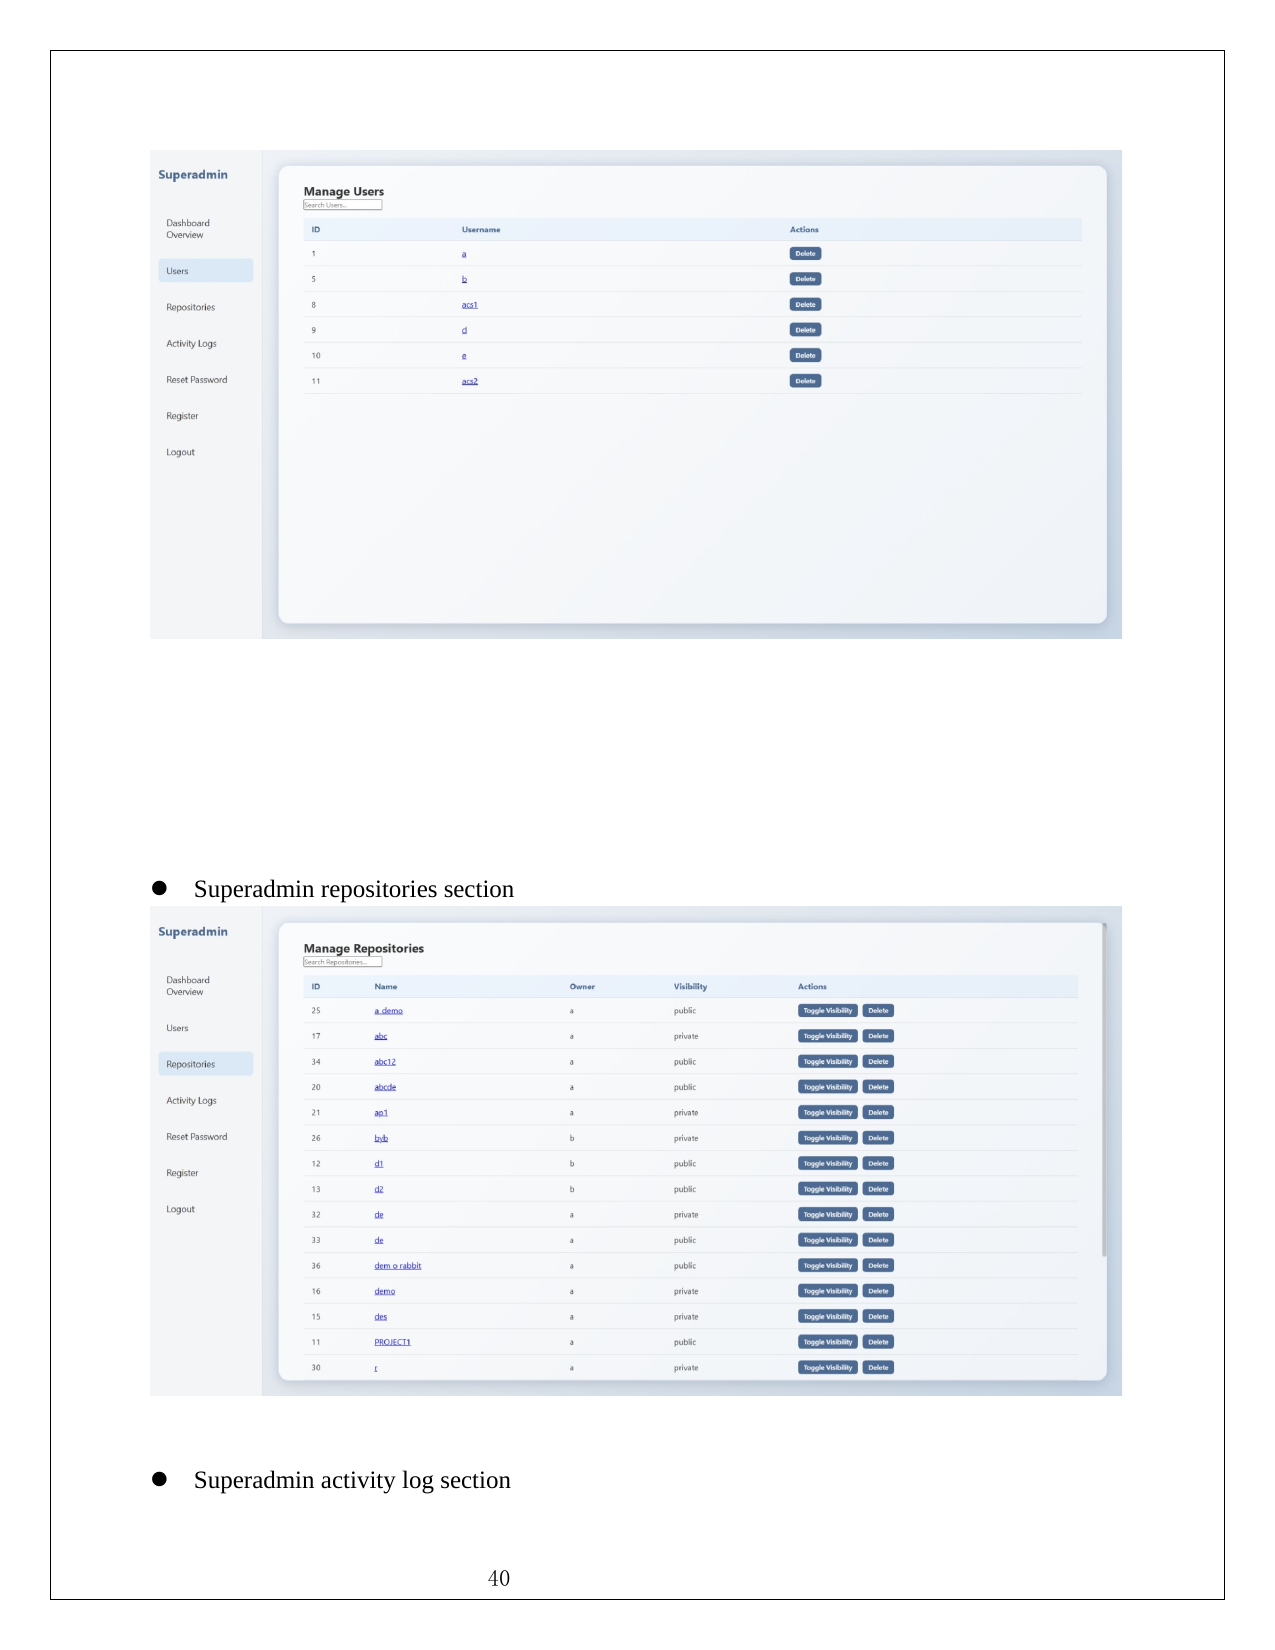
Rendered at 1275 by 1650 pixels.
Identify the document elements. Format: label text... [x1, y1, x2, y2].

picture [150, 906, 1123, 1396]
list Superadmin activity log section [150, 1466, 1125, 1494]
list Superadmin repositories section [150, 874, 1125, 903]
picture [150, 150, 1123, 639]
